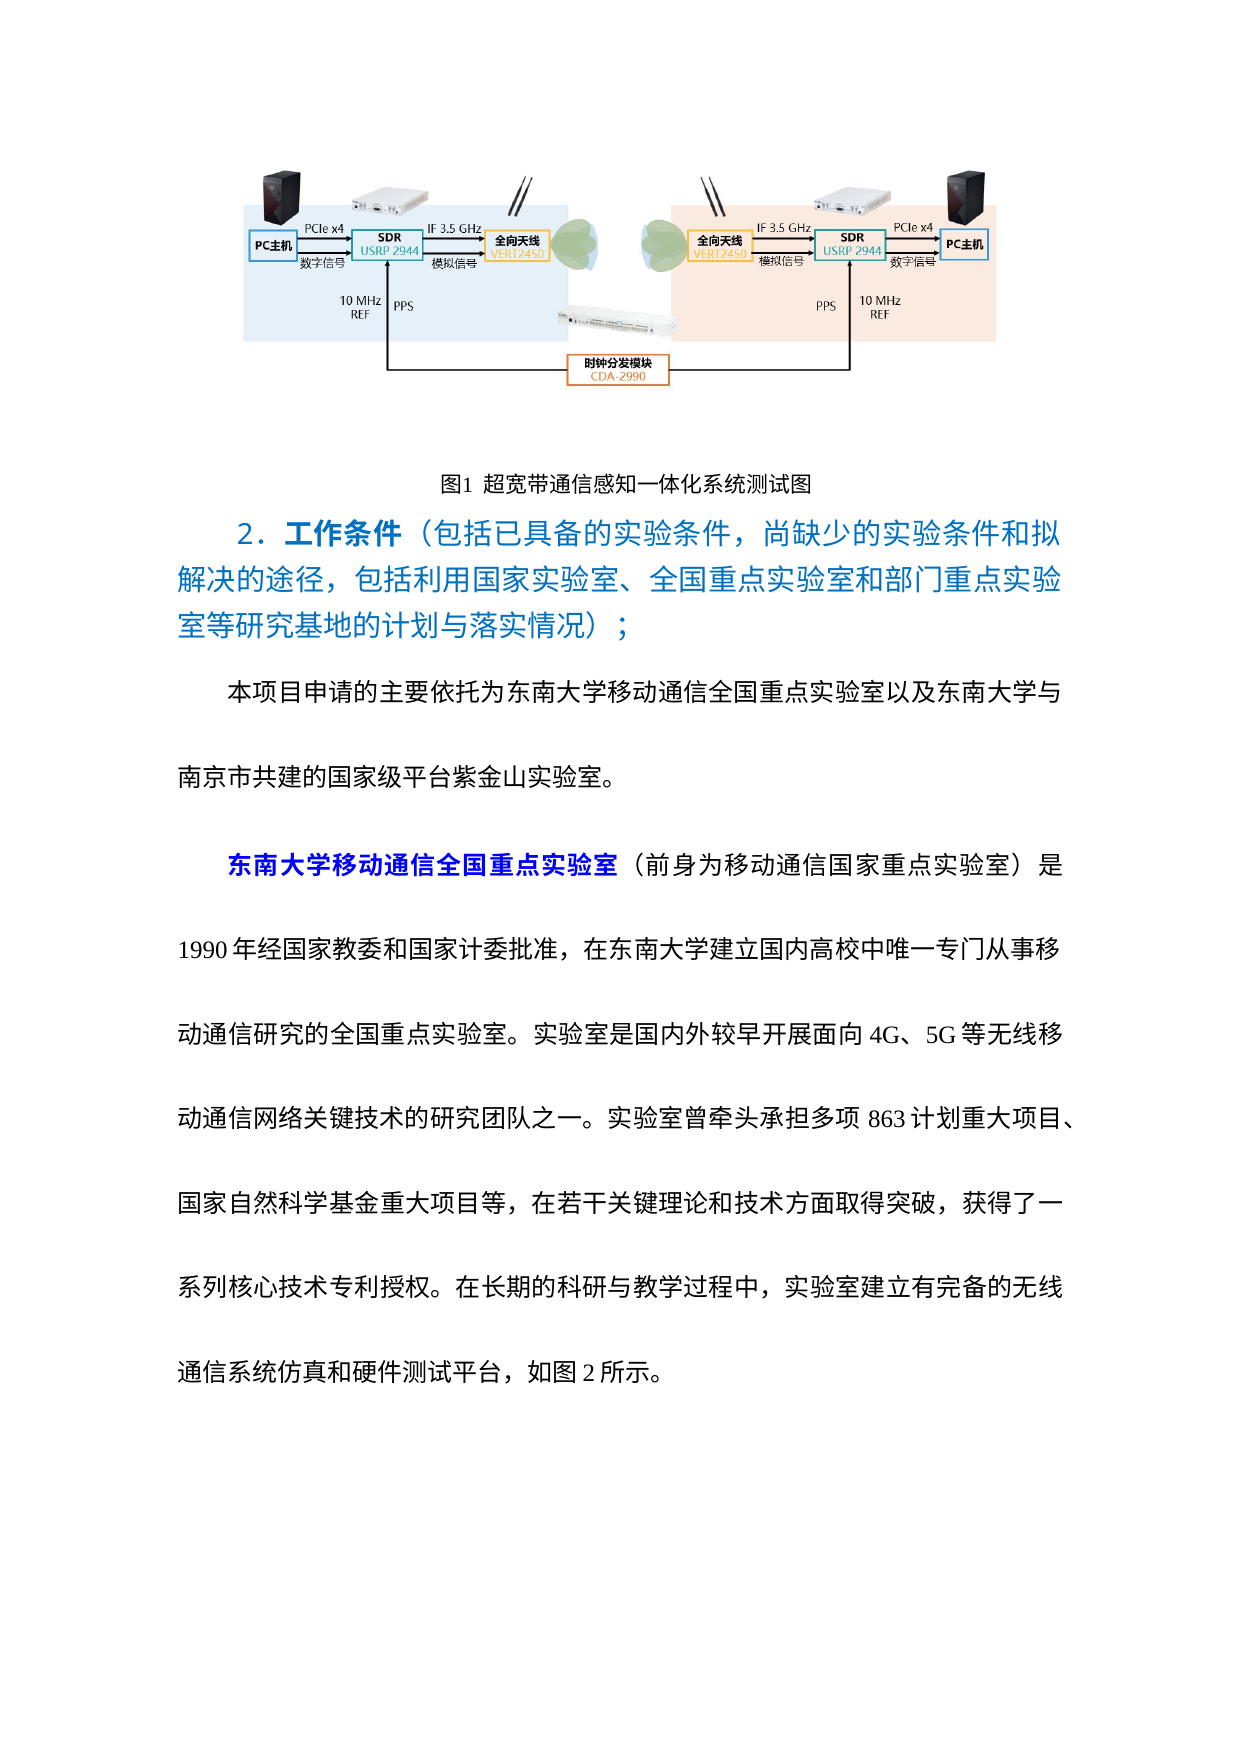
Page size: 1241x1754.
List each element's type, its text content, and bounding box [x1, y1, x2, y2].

text 2．工作条件（包括已具备的实验条件，尚缺少的实验条件和拟解决的途径，包括利用国家实验室、全国重点实验室和部门重点实验室等研究基地的计划与落实情况）； [177, 508, 1063, 646]
text 东南大学移动通信全国重点实验室（前身为移动通信国家重点实验室）是1990年经国家教委和国家计委批准，在东南大学建立国内高校中唯一专门从事移动通信研究的全国重点实验室。实验室是国内外较早开展面向4G、5G等无线移动通信网络关键技术的研究团队之一。实验室曾牵头承担多项863计划重大项目、国家自然科学基金重大项目等，在若干关键理论和技术方面取得突破，获得了一系列核心技术专利授权。在长期的科研与教学过程中，实验室建立有完备的无线通信系统仿真和硬件测试平台，如图35所示。 [177, 831, 1063, 1403]
text 超宽带通信感知一体化系统测试图 [188, 467, 1063, 499]
text 本项目申请的主要依托为东南大学移动通信全国重点实验室以及东南大学与南京市共建的国家级平台紫金山实验室。 [177, 658, 1063, 808]
picture [242, 162, 998, 392]
